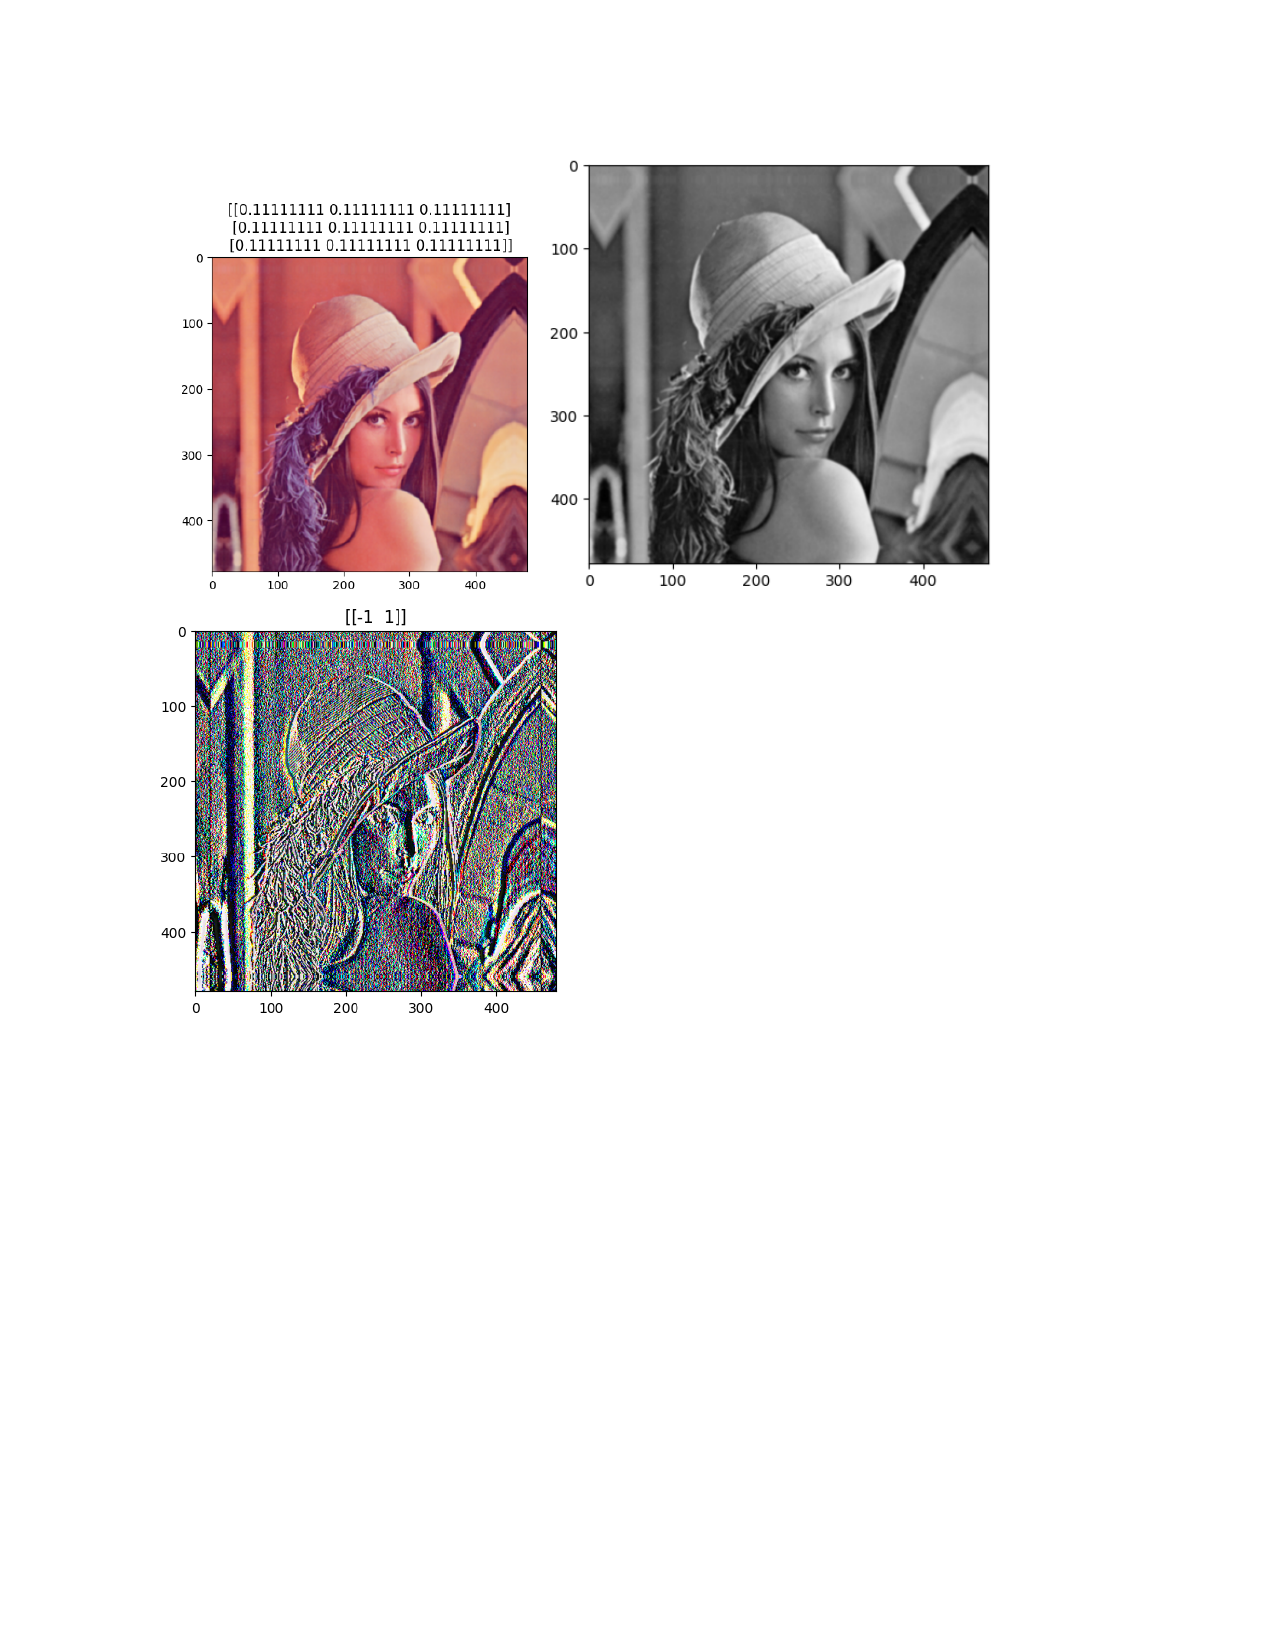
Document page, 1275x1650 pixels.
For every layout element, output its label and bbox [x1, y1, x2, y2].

picture [150, 150, 998, 1024]
